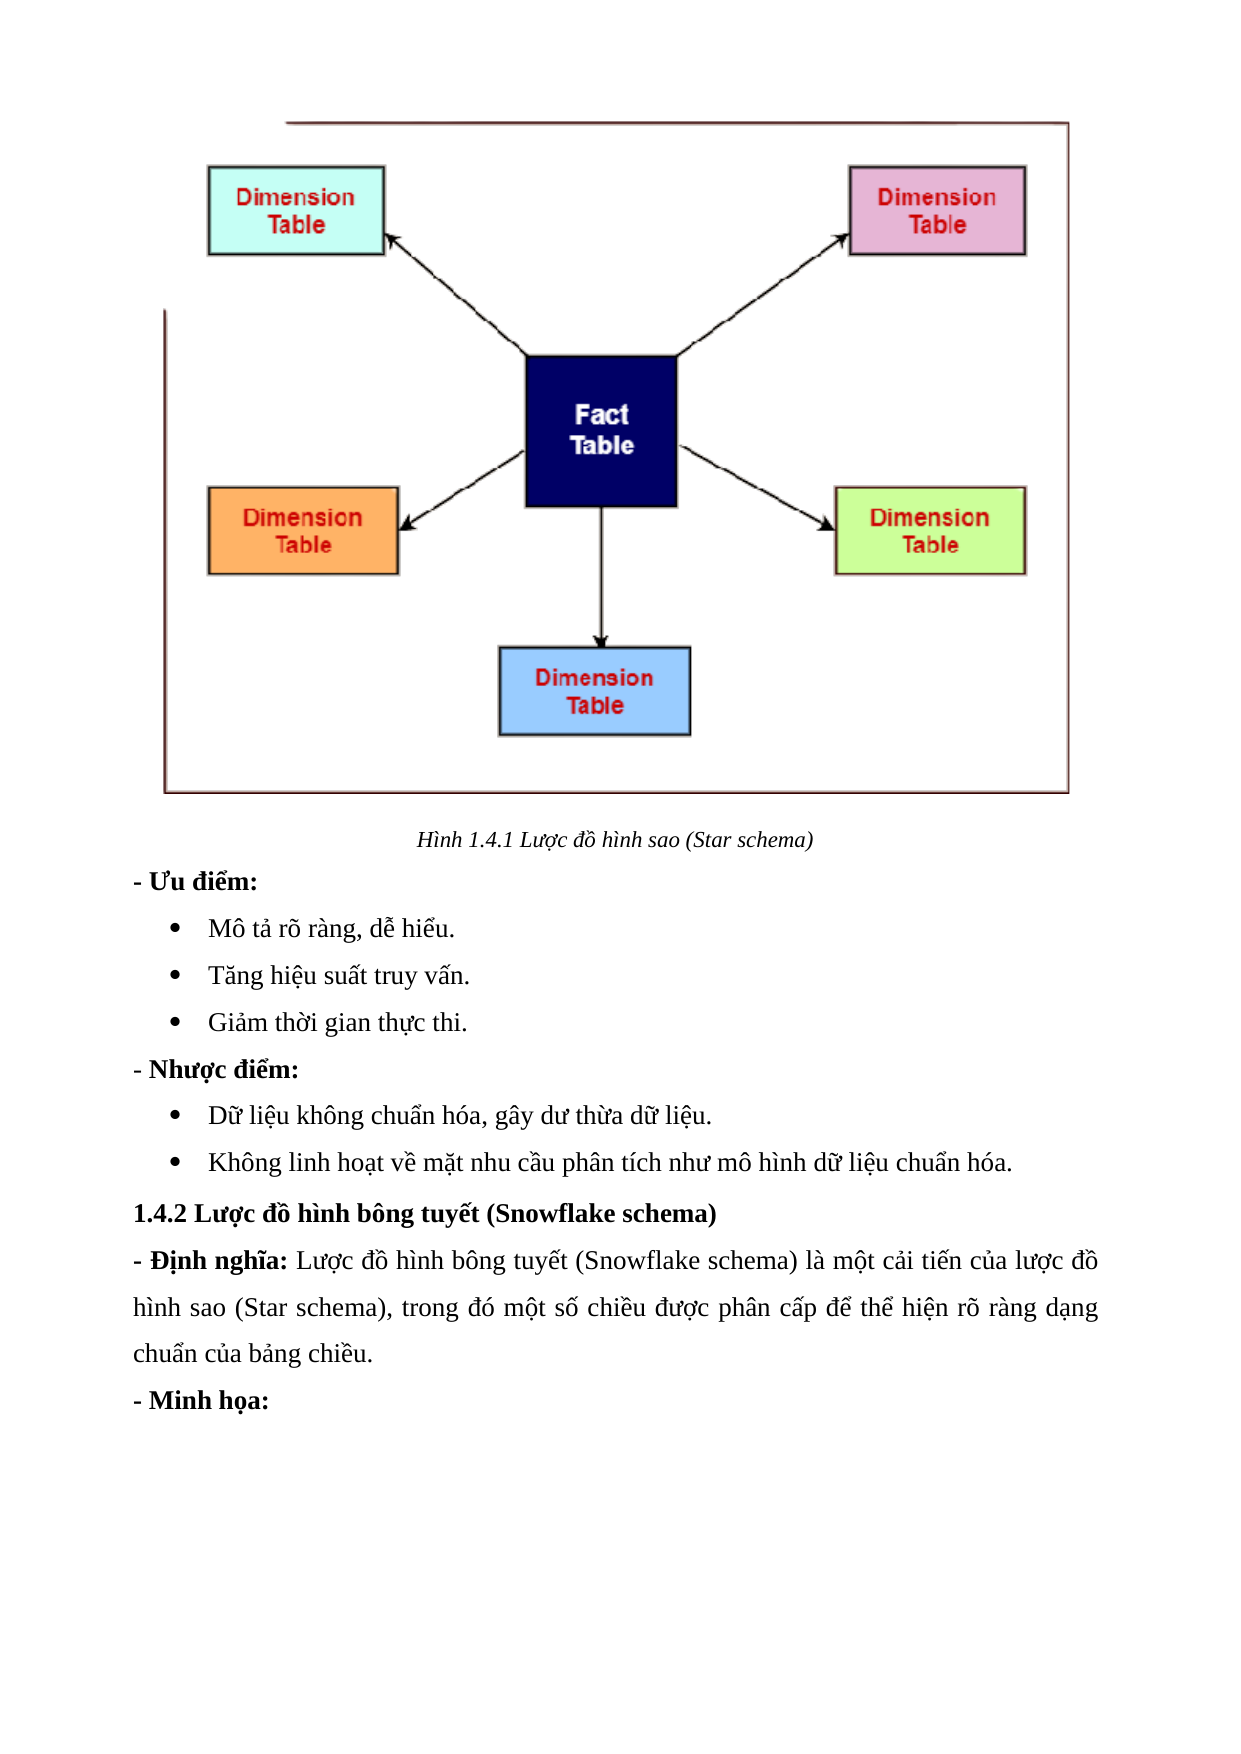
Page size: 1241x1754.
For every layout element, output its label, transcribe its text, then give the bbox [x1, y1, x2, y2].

text - Nhược điểm: [133, 1053, 1099, 1084]
list Mô tả rõ ràng, dễ hiểu. [170, 912, 1099, 943]
list Không linh hoạt về mặt nhu cầu phân tích như mô hình dữ liệu chuẩn hóa. [170, 1146, 1099, 1177]
picture [163, 121, 1070, 794]
list Dữ liệu không chuẩn hóa, gây dư thừa dữ liệu. [170, 1099, 1099, 1131]
text - Ưu điểm: [133, 865, 1099, 897]
list Tăng hiệu suất truy vấn. [170, 959, 1099, 990]
subtitle Lược đồ hình bông tuyết (Snowflake schema) [133, 1197, 1099, 1228]
list Giảm thời gian thực thi. [170, 1006, 1099, 1037]
text Hình 1.4.1 Lược đồ hình sao (Star schema) [133, 826, 1099, 852]
text - Minh họa: [133, 1384, 1099, 1415]
text - Định nghĩa: Lược đồ hình bông tuyết (Snowflake schema) là một cải tiến của lược đồ hình sao (Star schema), trong đó một số chiều được phân cấp để thể hiện rõ ràng dạng chuẩn của bảng chiều. [133, 1244, 1099, 1368]
